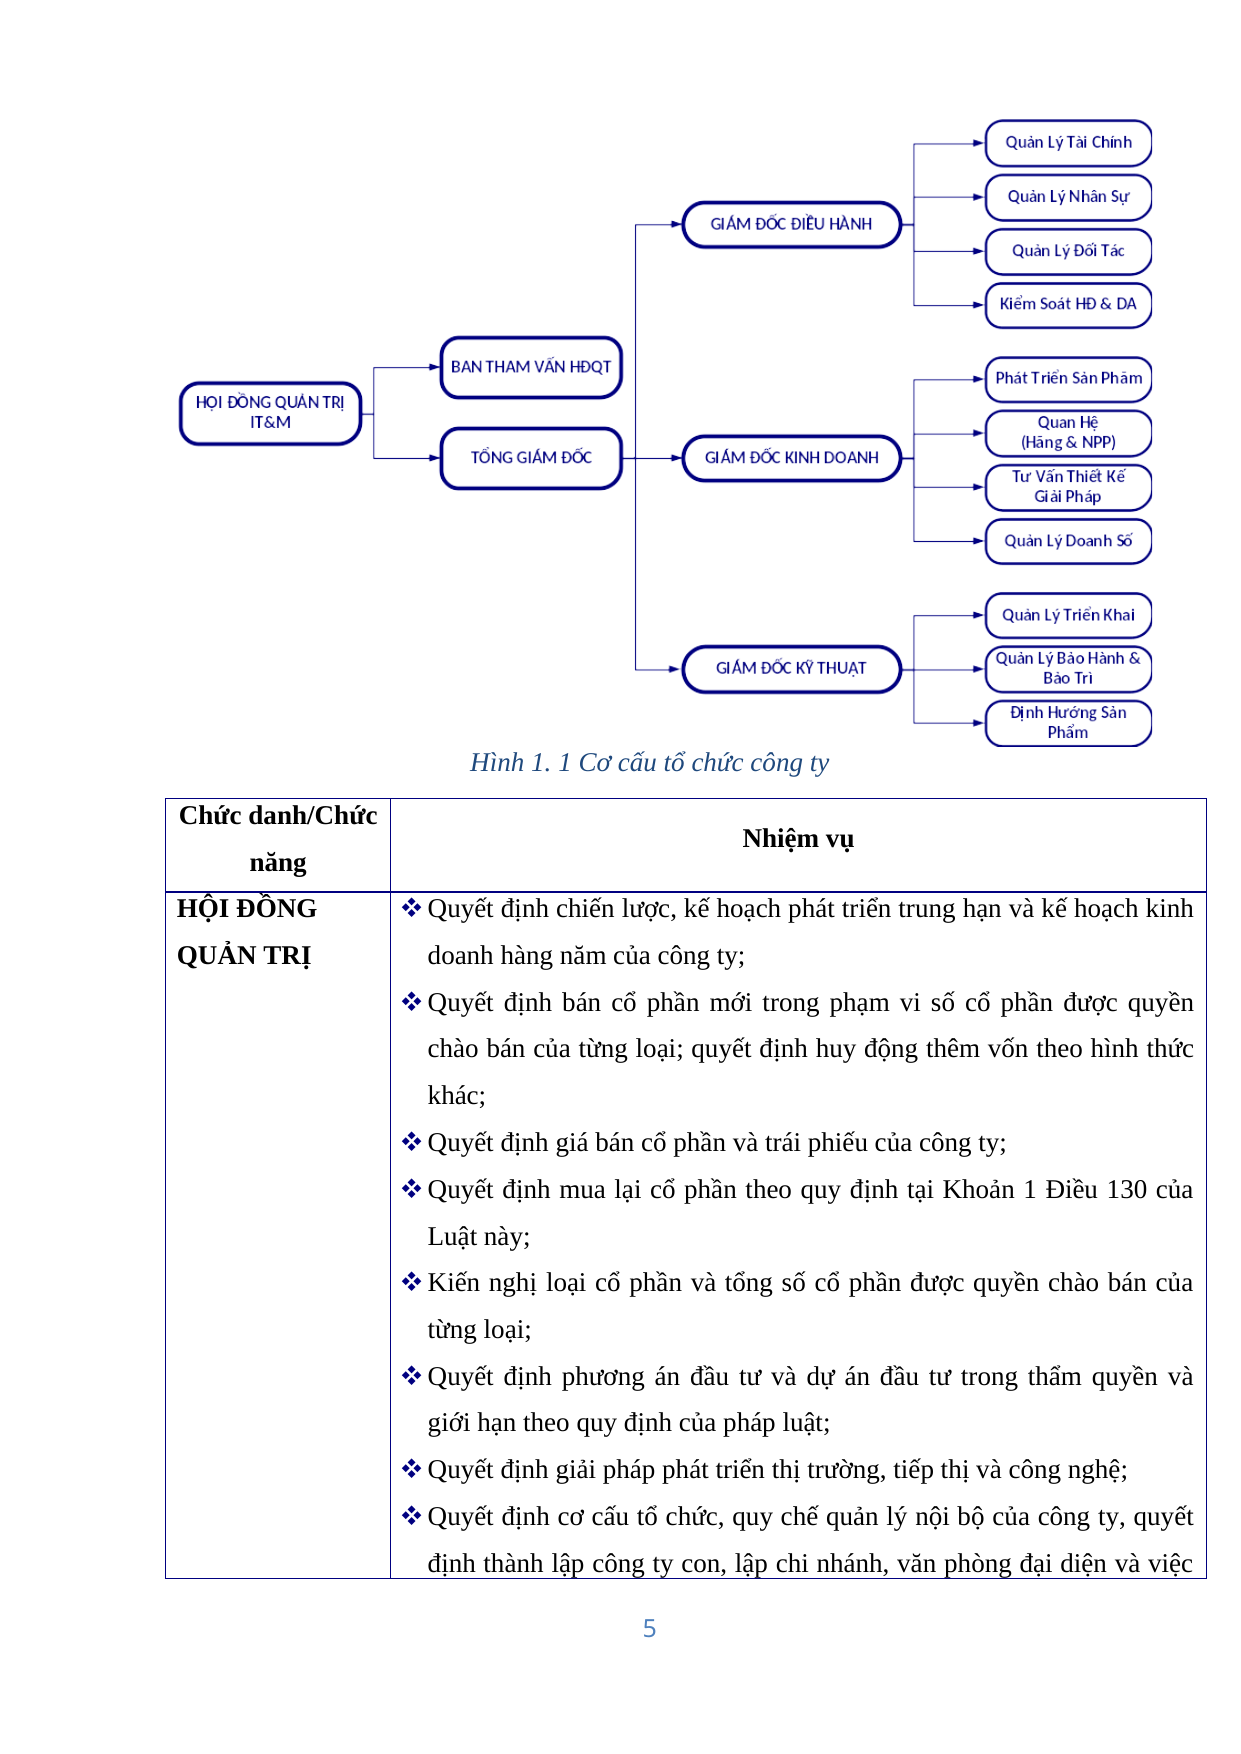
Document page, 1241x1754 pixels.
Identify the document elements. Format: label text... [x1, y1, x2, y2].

table_header Chức danh/Chức năng [166, 799, 390, 891]
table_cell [166, 893, 390, 1578]
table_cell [391, 893, 1206, 1578]
table_header Nhiệm vụ [391, 799, 1206, 891]
text Hình 1. 1 Cơ cấu tổ chức công ty [177, 118, 1122, 777]
